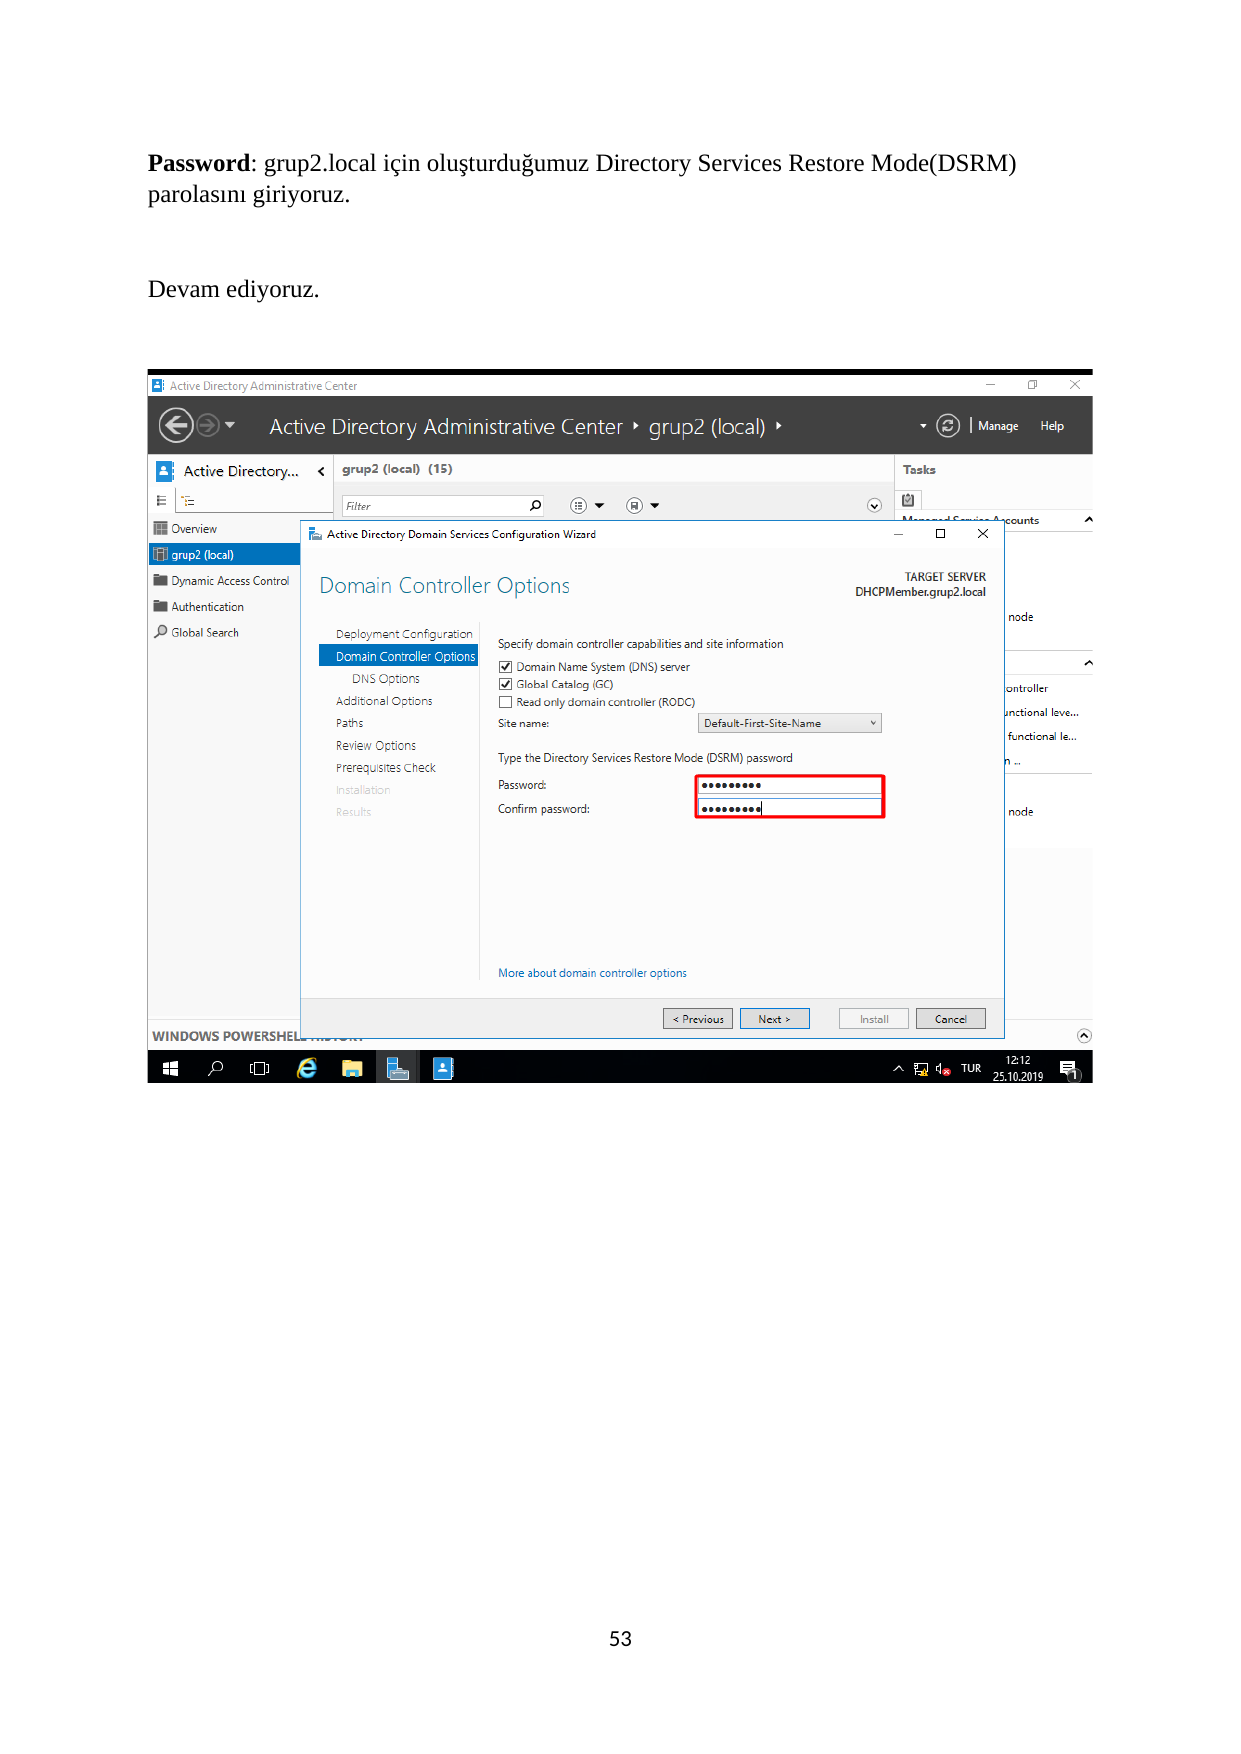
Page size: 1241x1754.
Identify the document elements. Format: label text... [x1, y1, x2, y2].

text Devam ediyoruz. [148, 274, 1093, 303]
text Password: grup2.local için oluşturduğumuz Directory Services Restore Mode(DSRM) parolasını giriyoruz. [148, 148, 1093, 207]
picture [147, 369, 1093, 1083]
